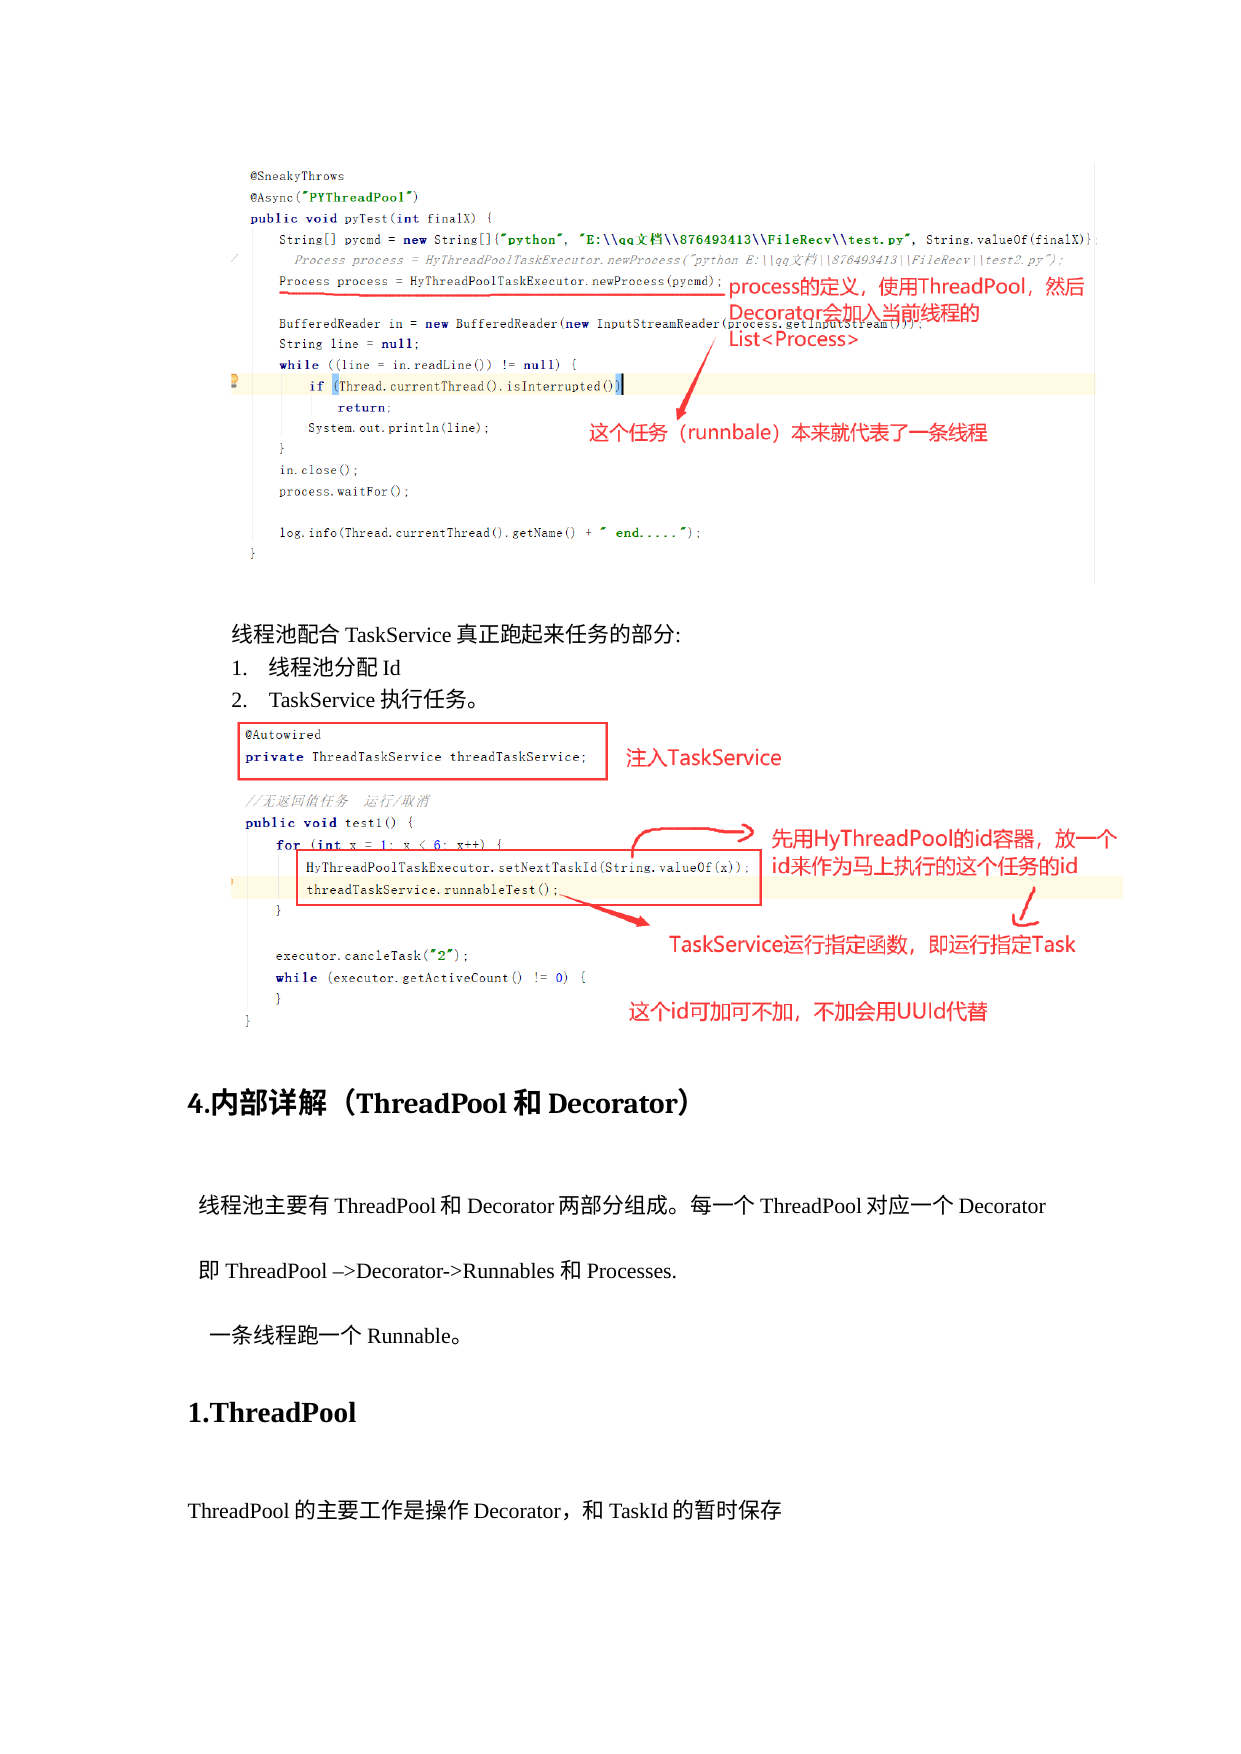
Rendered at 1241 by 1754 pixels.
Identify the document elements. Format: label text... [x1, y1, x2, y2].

text 即 ThreadPool –>Decorator->Runnables 和Processes. [187, 1252, 1053, 1285]
text ThreadPool的主要工作是操作Decorator，和TaskId的暂时保存 [187, 1493, 1053, 1526]
text 一条线程跑一个Runnable。 [187, 1317, 1053, 1350]
picture [231, 714, 1124, 1038]
list TaskService执行任务。 [231, 682, 1053, 714]
list 线程池分配Id [231, 649, 1053, 682]
text 线程池主要有ThreadPool和Decorator两部分组成。每一个ThreadPool对应一个Decorator [187, 1187, 1053, 1220]
text 线程池配合TaskService真正跑起来任务的部分: [231, 617, 1053, 649]
picture [231, 162, 1097, 584]
subtitle 4.内部详解（ThreadPool和Decorator） [187, 1069, 1053, 1134]
subtitle 1.ThreadPool [187, 1379, 1053, 1444]
